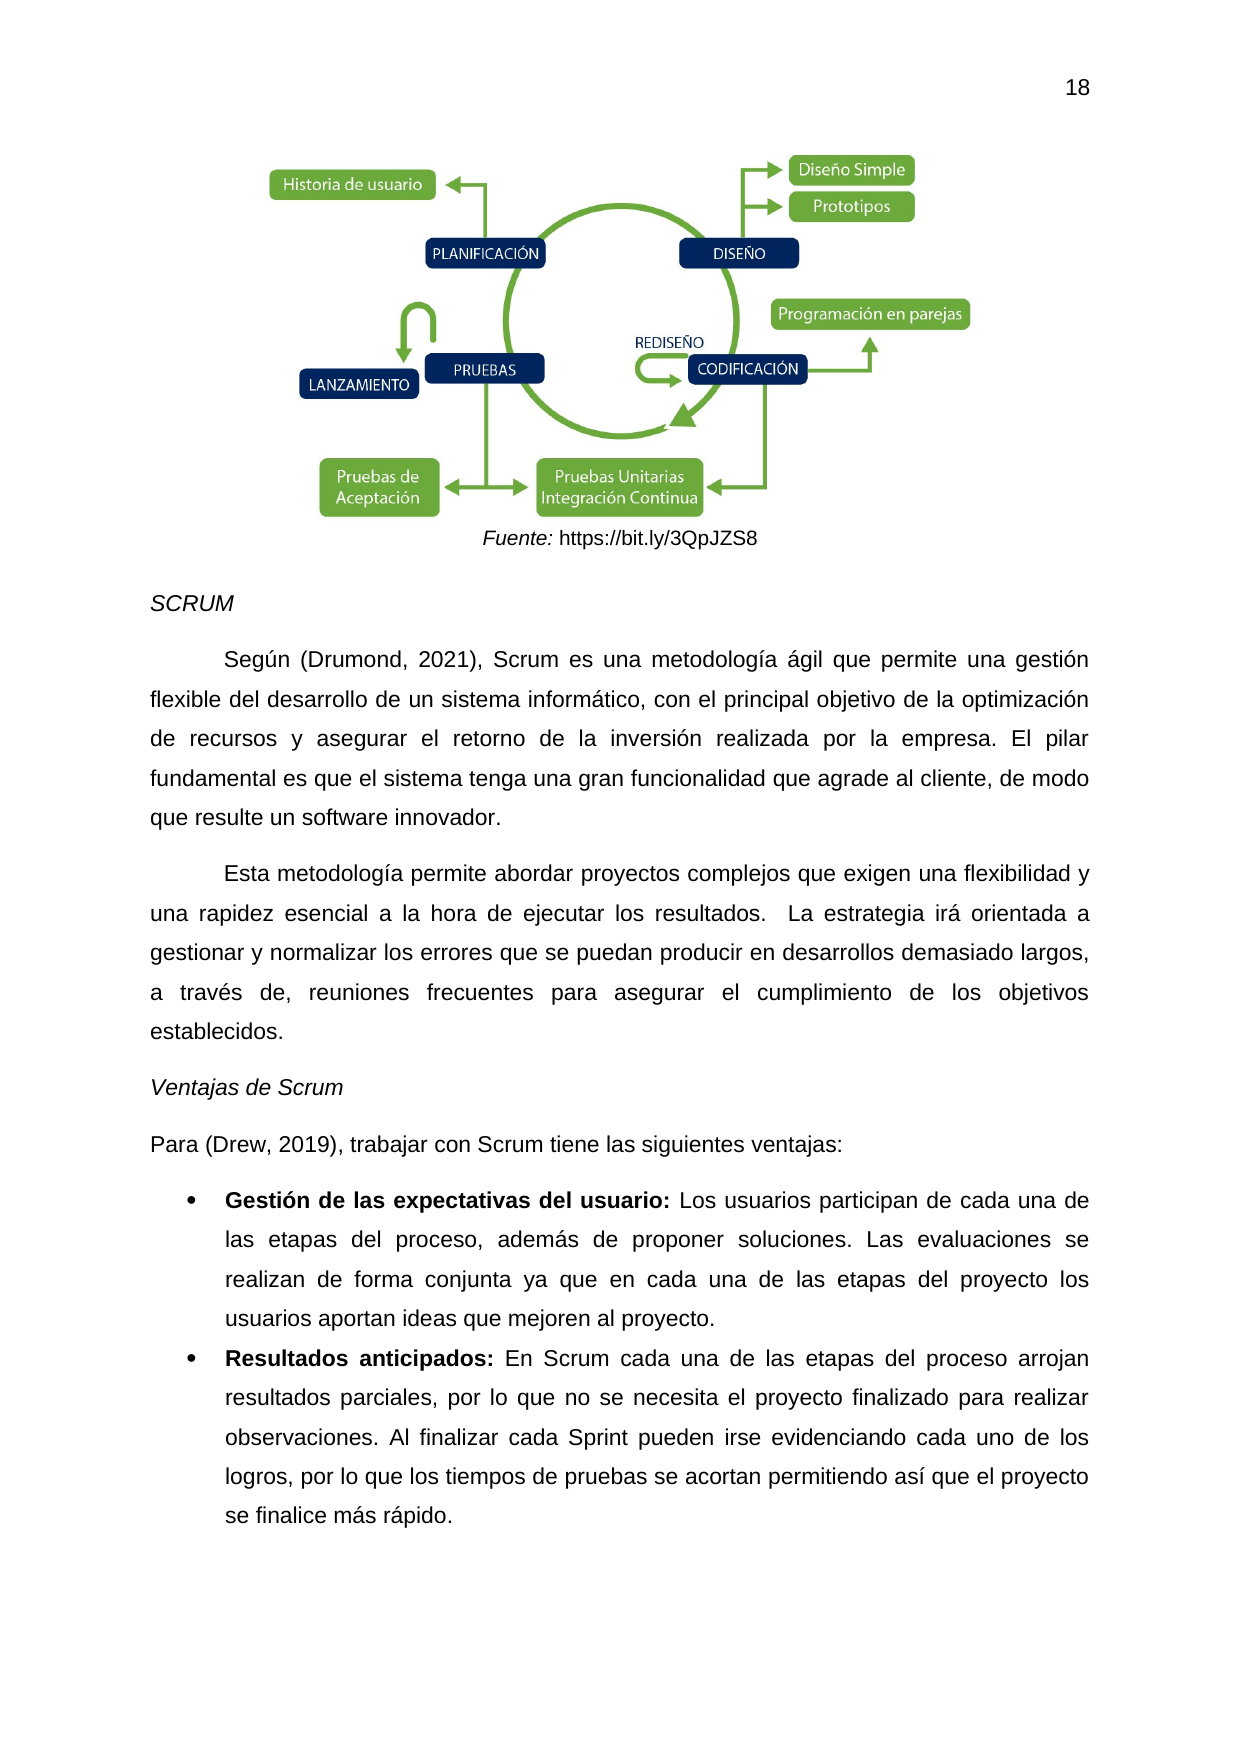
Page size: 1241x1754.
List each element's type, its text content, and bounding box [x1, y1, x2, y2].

list Gestión de las expectativas del usuario: Los usuarios participan de cada una de las etapas del proceso, además de proponer soluciones. Las evaluaciones se realizan de forma conjunta ya que en cada una de las etapas del proyecto los usuarios aportan ideas que mejoren al proyecto. [187, 1187, 1090, 1331]
text Ventajas de Scrum [150, 1074, 1090, 1101]
text Según , Scrum es una metodología ágil que permite una gestión flexible del desarrollo de un sistema informático, con el principal objetivo de la optimización de recursos y asegurar el retorno de la inversión realizada por la empresa. El pilar fundamental es que el sistema tenga una gran funcionalidad que agrade al cliente, de modo que resulte un software innovador. [150, 646, 1090, 831]
text SCRUM [150, 590, 1090, 616]
text Fuente: https://bit.ly/3QpJZS8 [150, 526, 1090, 549]
picture [264, 150, 976, 524]
list Resultados anticipados: En Scrum cada una de las etapas del proceso arrojan resultados parciales, por lo que no se necesita el proyecto finalizado para realizar observaciones. Al finalizar cada Sprint pueden irse evidenciando cada uno de los logros, por lo que los tiempos de pruebas se acortan permitiendo así que el proyecto se finalice más rápido. [187, 1344, 1090, 1529]
text Para , trabajar con Scrum tiene las siguientes ventajas: [150, 1131, 1090, 1157]
text Esta metodología permite abordar proyectos complejos que exigen una flexibilidad y una rapidez esencial a la hora de ejecutar los resultados. La estrategia irá orientada a gestionar y normalizar los errores que se puedan producir en desarrollos demasiado largos, a través de, reuniones frecuentes para asegurar el cumplimiento de los objetivos establecidos. [150, 860, 1090, 1044]
